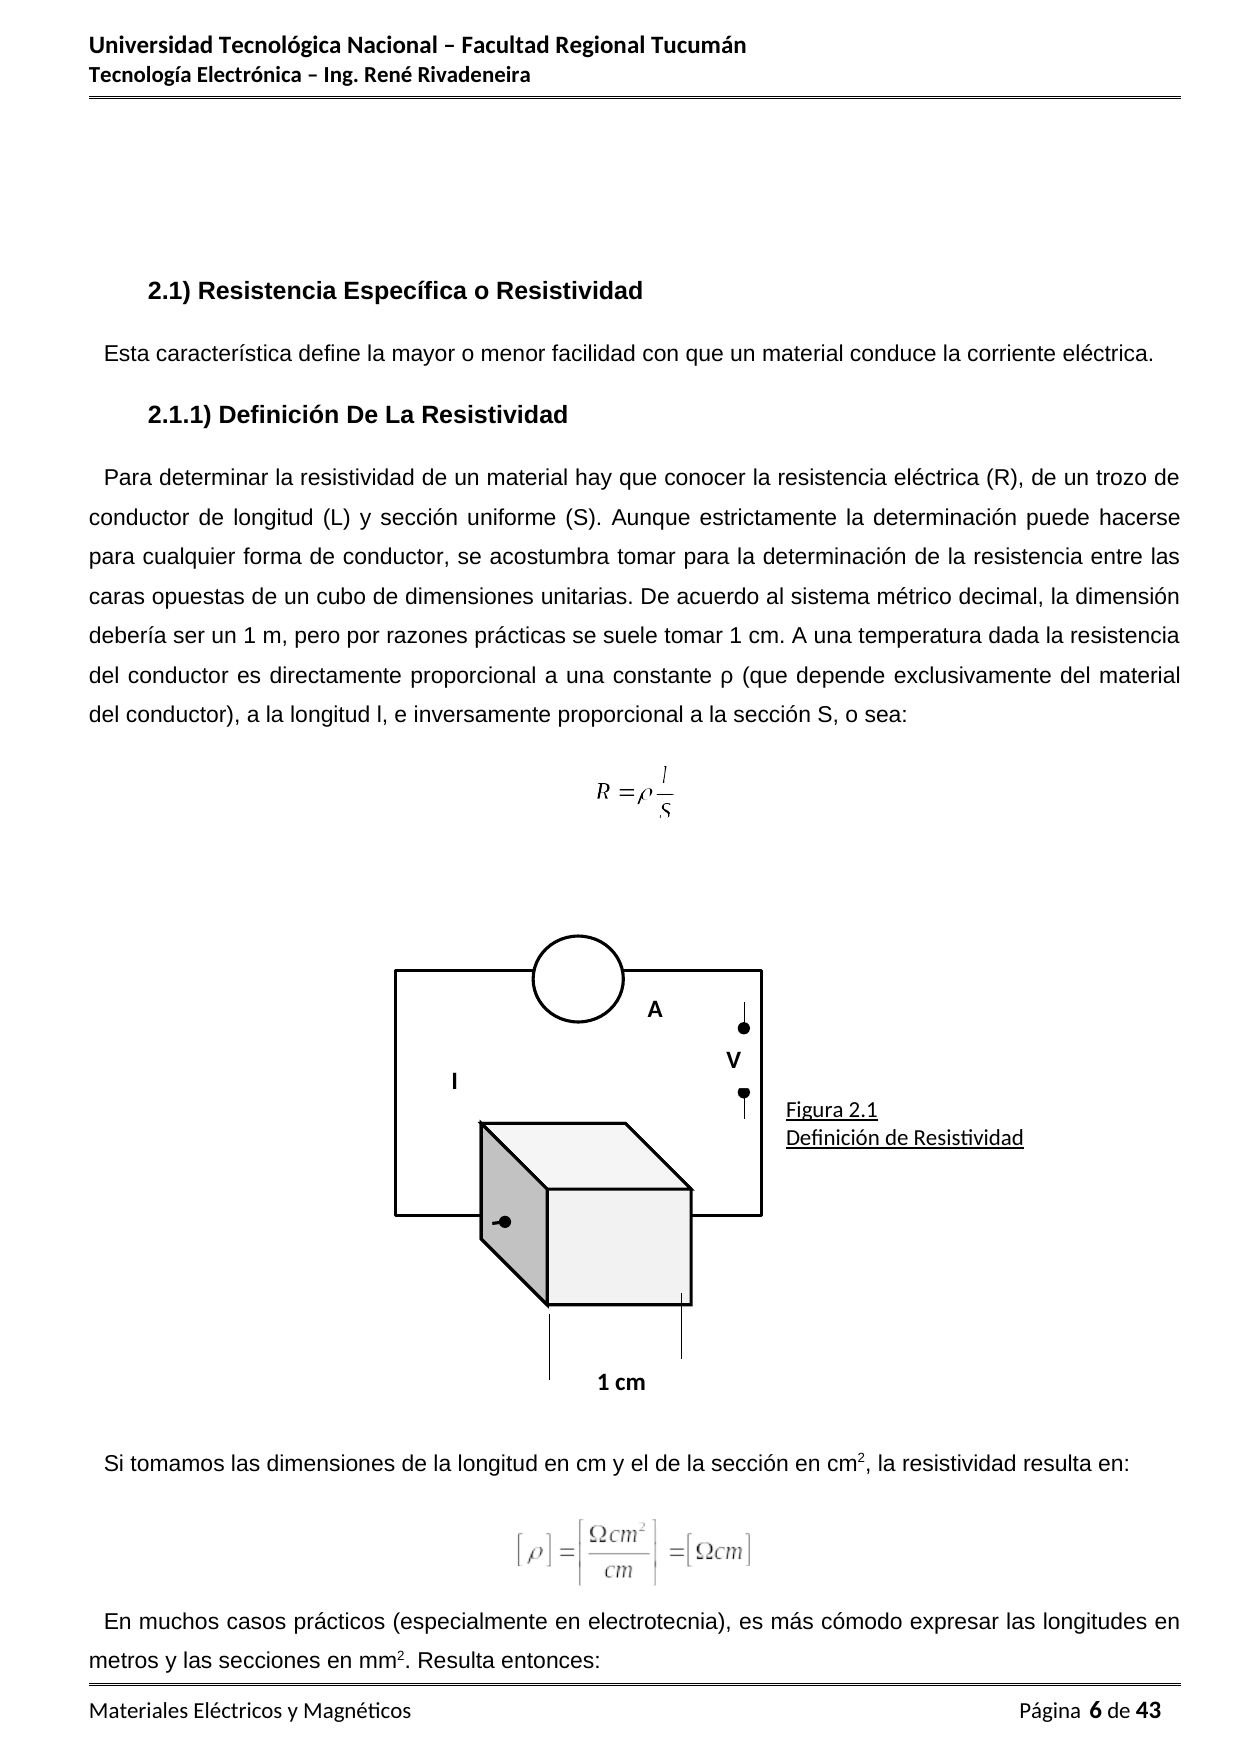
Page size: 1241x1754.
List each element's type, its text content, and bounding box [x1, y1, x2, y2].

list Si tomamos las dimensiones de la longitud en cm y el de la sección en cm2, la resistividad resulta en: [89, 1450, 1181, 1476]
list Para determinar la resistividad de un material hay que conocer la resistencia eléctrica (R), de un trozo de conductor de longitud (L) y sección uniforme (S). Aunque estrictamente la determinación puede hacerse para cualquier forma de conductor, se acostumbra tomar para la determinación de la resistencia entre las caras opuestas de un cubo de dimensiones unitarias. De acuerdo al sistema métrico decimal, la dimensión debería ser un 1 m, pero por razones prácticas se suele tomar 1 cm. A una temperatura dada la resistencia del conductor es directamente proporcional a una constante ρ (que depende exclusivamente del material del conductor), a la longitud l, e inversamente proporcional a la sección S, o sea: [89, 464, 1181, 727]
list 2.1) Resistencia Específica o Resistividad [148, 276, 1181, 305]
list Esta característica define la mayor o menor facilidad con que un material conduce la corriente eléctrica. [89, 340, 1181, 366]
list En muchos casos prácticos (especialmente en electrotecnia), es más cómodo expresar las longitudes en metros y las secciones en mm2. Resulta entonces: [89, 1608, 1181, 1674]
list 2.1.1) Definición De La Resistividad [148, 400, 1181, 429]
